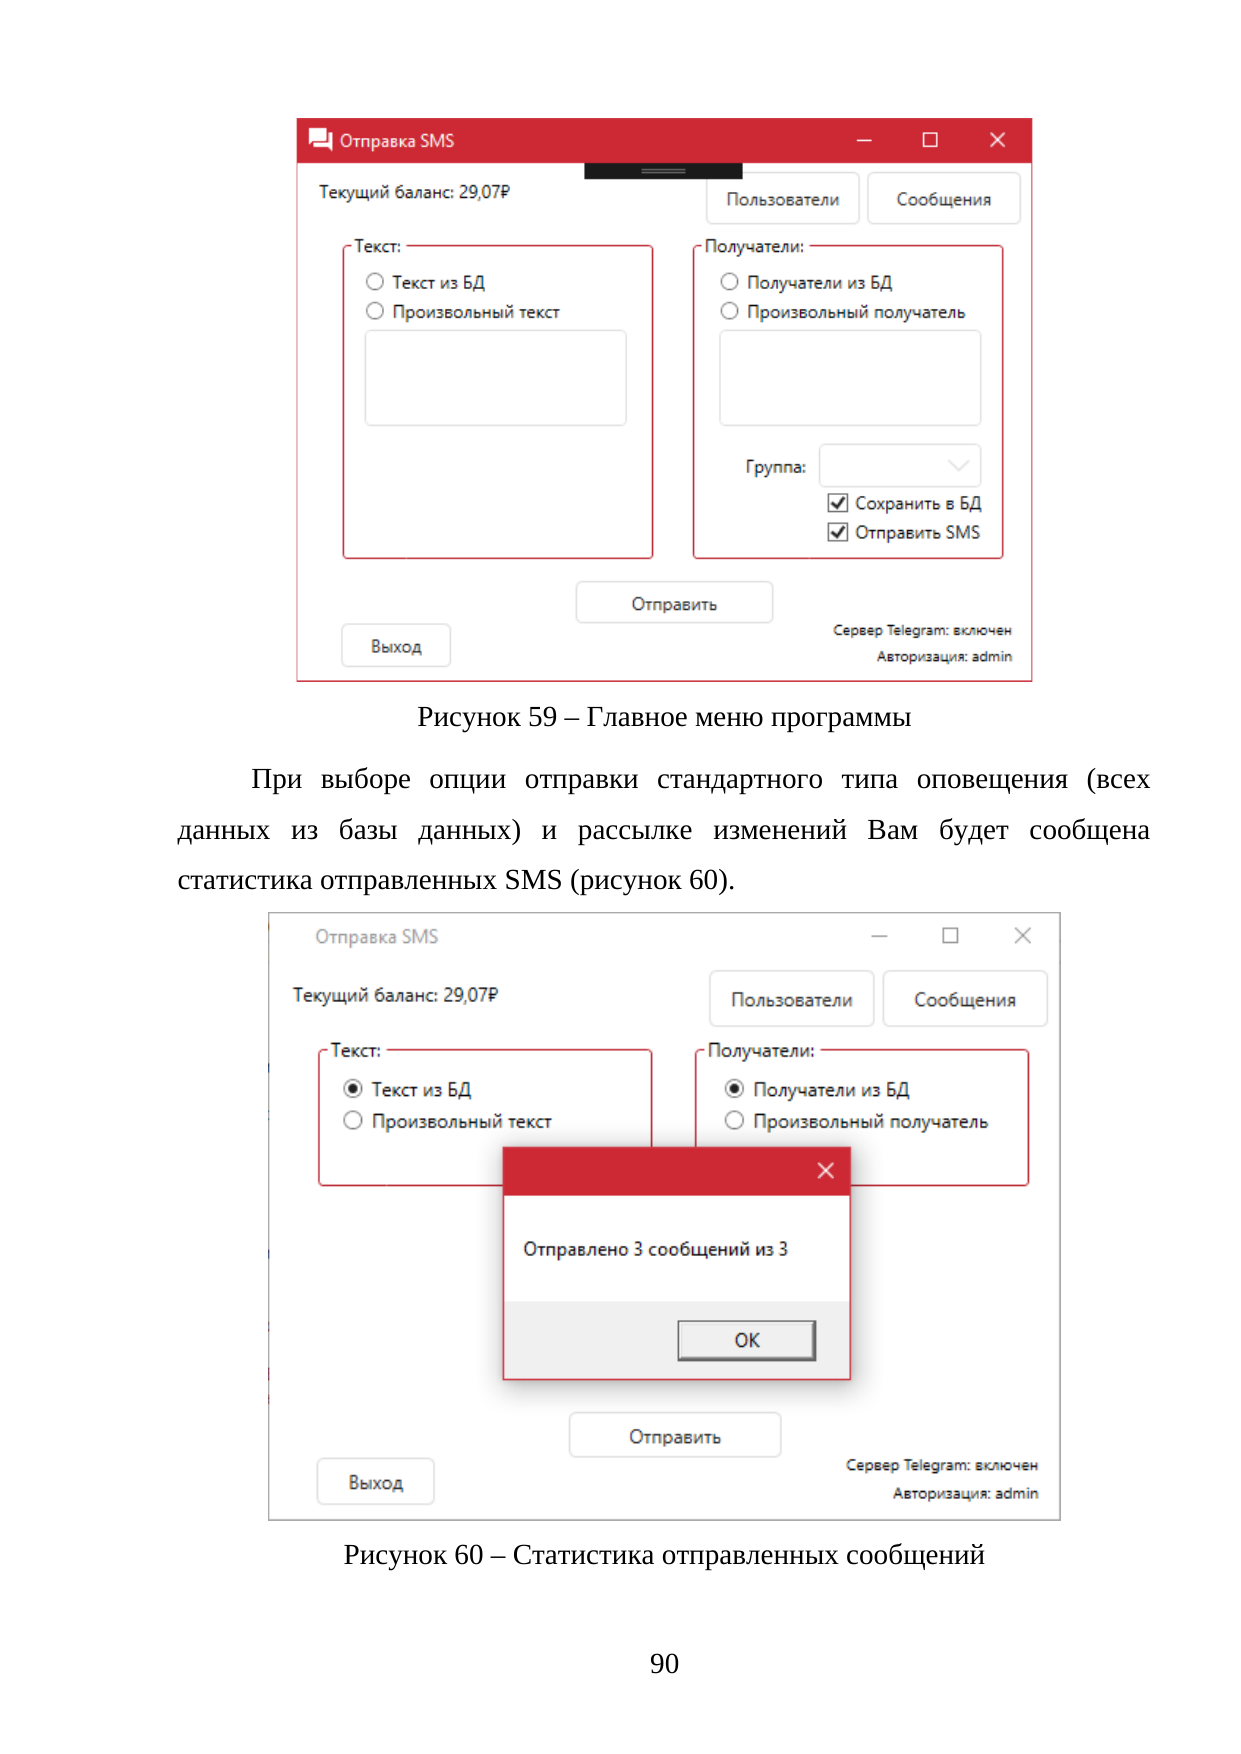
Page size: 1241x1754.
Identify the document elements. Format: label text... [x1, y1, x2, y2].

picture [296, 118, 1033, 682]
picture [268, 912, 1061, 1521]
text Рисунок 59 – Главное меню программы [177, 699, 1152, 732]
text При выборе опции отправки стандартного типа оповещения (всех данных из базы данных) и рассылке изменений Вам будет сообщена статистика отправленных SMS (рисунок 60). [177, 762, 1152, 896]
text Рисунок 60 – Статистика отправленных сообщений [177, 1537, 1152, 1571]
